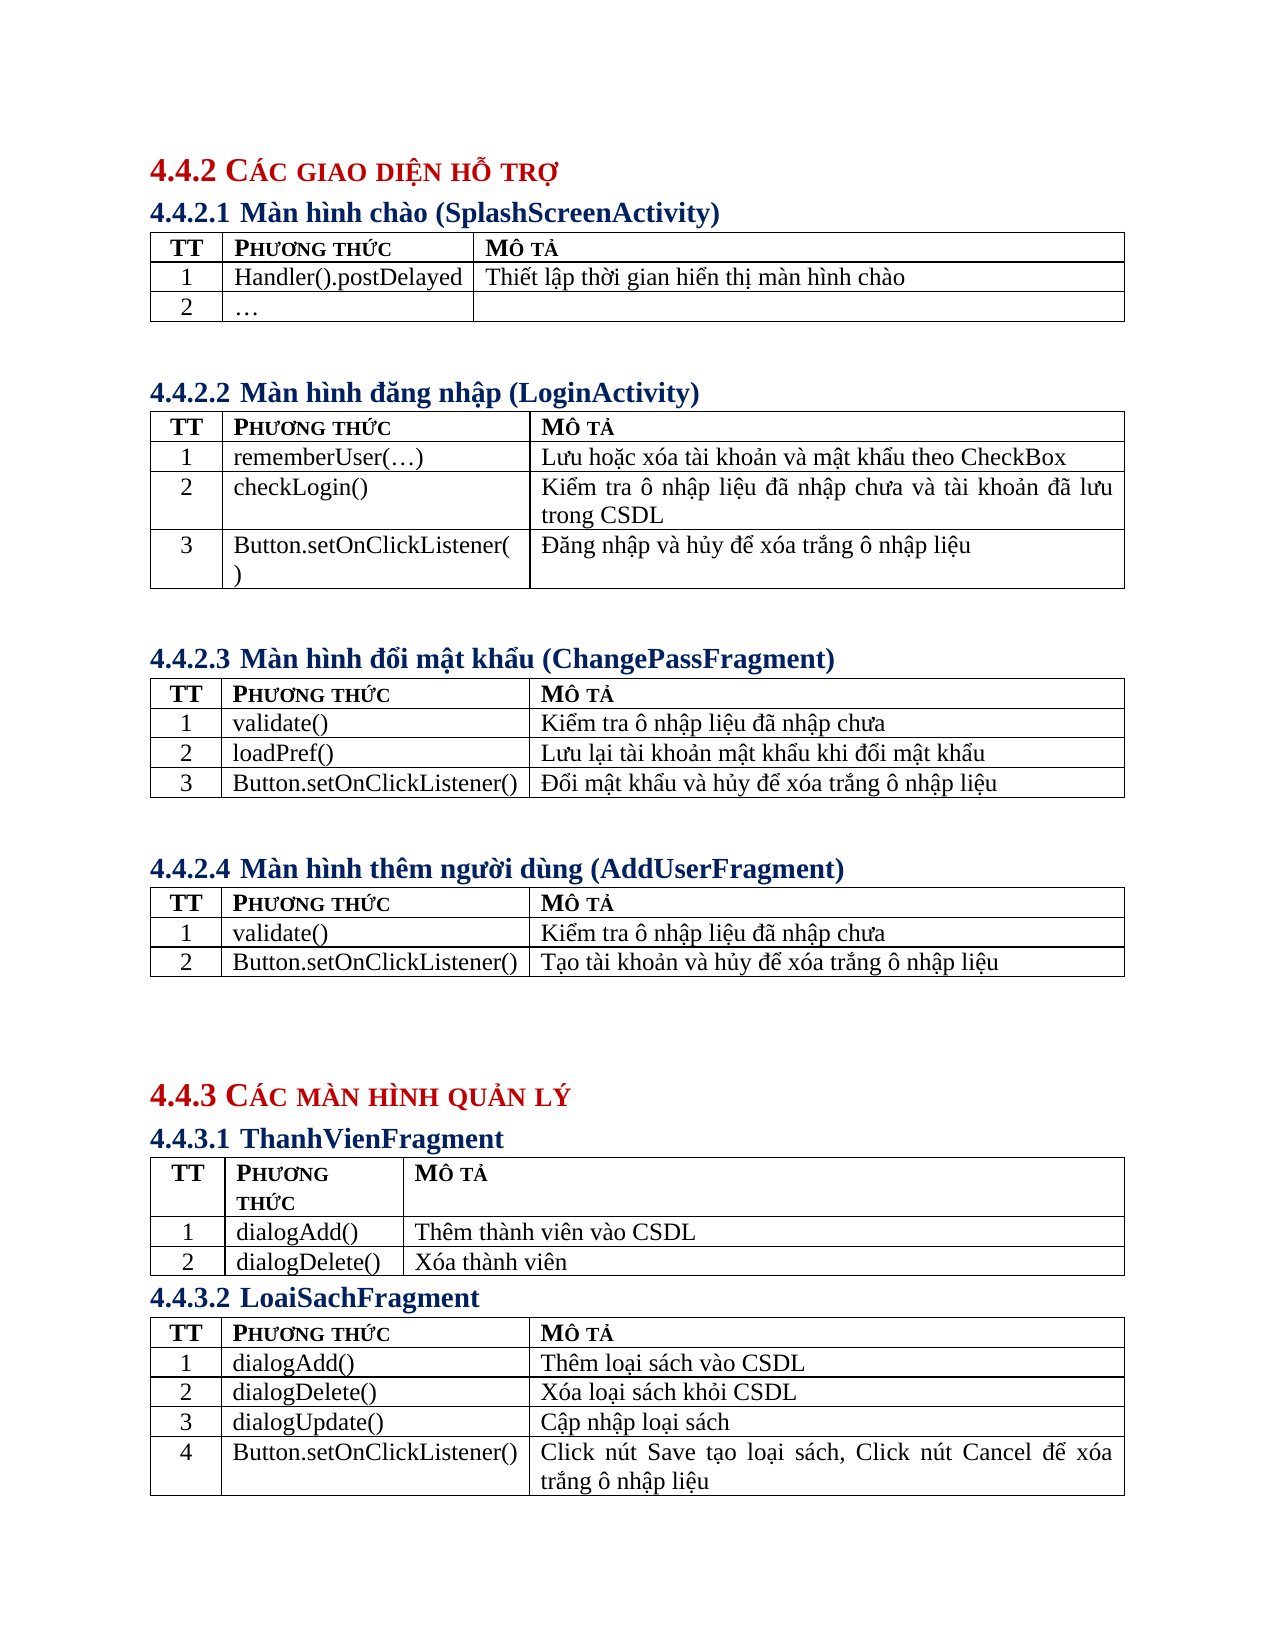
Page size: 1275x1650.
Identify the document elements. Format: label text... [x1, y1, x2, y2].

table_cell Đổi mật khẩu và hủy để xóa trắng ô nhập liệu [530, 768, 1124, 797]
table_header Phương thức [226, 1158, 403, 1216]
table_cell 3 [151, 530, 222, 588]
subtitle ThanhVienFragment [150, 1121, 1125, 1155]
subtitle Màn hình thêm người dùng (AddUserFragment) [150, 851, 1125, 884]
table_cell Button.setOnClickListener() [222, 948, 529, 976]
table_cell Lưu hoặc xóa tài khoản và mật khẩu theo CheckBox [531, 442, 1124, 471]
table_header TT [151, 233, 222, 261]
table_cell checkLogin() [223, 472, 529, 529]
table_cell Xóa loại sách khỏi CSDL [530, 1378, 1124, 1406]
table_header Mô tả [474, 233, 1124, 261]
table_cell Đăng nhập và hủy để xóa trắng ô nhập liệu [531, 530, 1124, 588]
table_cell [530, 1437, 1124, 1494]
table_cell 2 [151, 738, 221, 767]
table_header TT [151, 679, 221, 707]
table_cell validate() [222, 918, 529, 946]
subtitle Các giao diện hỗ trợ [150, 150, 1125, 188]
table_cell [474, 292, 1124, 321]
table_cell 2 [151, 948, 221, 976]
table_header TT [151, 1158, 224, 1216]
table_cell 2 [151, 292, 222, 321]
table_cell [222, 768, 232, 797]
table_cell 4 [151, 1437, 221, 1494]
table_cell Tạo tài khoản và hủy để xóa trắng ô nhập liệu [530, 948, 1124, 976]
table_cell Kiểm tra ô nhập liệu đã nhập chưa [530, 918, 1124, 946]
table_cell dialogDelete() [222, 1378, 529, 1406]
table_cell 1 [151, 918, 221, 946]
subtitle Các màn hình quản lý [150, 1076, 1125, 1114]
table_header Mô tả [404, 1158, 1124, 1216]
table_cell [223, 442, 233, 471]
table_header Phương thức [222, 888, 529, 917]
table_cell 3 [151, 768, 221, 797]
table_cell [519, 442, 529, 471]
table_cell dialogAdd() [226, 1217, 403, 1246]
table_cell 1 [151, 263, 222, 291]
table_header Phương thức [222, 1318, 529, 1347]
table_cell 2 [151, 1378, 221, 1406]
table_header TT [151, 888, 221, 917]
table_header Phương thức [223, 412, 529, 441]
table_cell 1 [151, 1348, 221, 1376]
table_cell Thêm thành viên vào CSDL [404, 1217, 1124, 1246]
table_cell dialogAdd() [222, 1348, 529, 1376]
table_header Mô tả [531, 412, 1124, 441]
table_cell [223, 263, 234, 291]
table_cell … [223, 292, 473, 321]
table_cell dialogUpdate() [222, 1407, 529, 1436]
table_header TT [151, 1318, 221, 1347]
table_header TT [151, 412, 222, 441]
table_cell Lưu lại tài khoản mật khẩu khi đổi mật khẩu [530, 738, 1124, 767]
table_cell Thiết lập thời gian hiển thị màn hình chào [474, 263, 1124, 291]
table_cell Xóa thành viên [404, 1247, 1124, 1275]
table_cell Thêm loại sách vào CSDL [530, 1348, 1124, 1376]
table_cell Cập nhập loại sách [530, 1407, 1124, 1436]
table_header Phương thức [222, 679, 529, 707]
subtitle Màn hình đăng nhập (LoginActivity) [150, 375, 1125, 408]
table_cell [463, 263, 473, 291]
table_header Mô tả [530, 679, 1124, 707]
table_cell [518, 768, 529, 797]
subtitle Màn hình chào (SplashScreenActivity) [150, 196, 1125, 229]
table_cell 2 [151, 1247, 224, 1275]
subtitle Màn hình đổi mật khẩu (ChangePassFragment) [150, 642, 1125, 675]
table_header Mô tả [530, 1318, 1124, 1347]
table_cell 1 [151, 709, 221, 737]
table_header Mô tả [530, 888, 1124, 917]
table_cell validate() [222, 709, 529, 737]
table_cell 2 [151, 472, 222, 529]
table_cell 1 [151, 1217, 224, 1246]
table_cell Kiểm tra ô nhập liệu đã nhập chưa [530, 709, 1124, 737]
table_cell Kiểm tra ô nhập liệu đã nhập chưa và tài khoản đã lưu trong CSDL [531, 472, 1124, 529]
table_cell Button.setOnClickListener() [222, 1437, 529, 1494]
subtitle LoaiSachFragment [150, 1281, 1125, 1314]
table_cell dialogDelete() [226, 1247, 403, 1275]
table_cell 3 [151, 1407, 221, 1436]
table_header Phương thức [223, 233, 473, 261]
table_cell 1 [151, 442, 222, 471]
